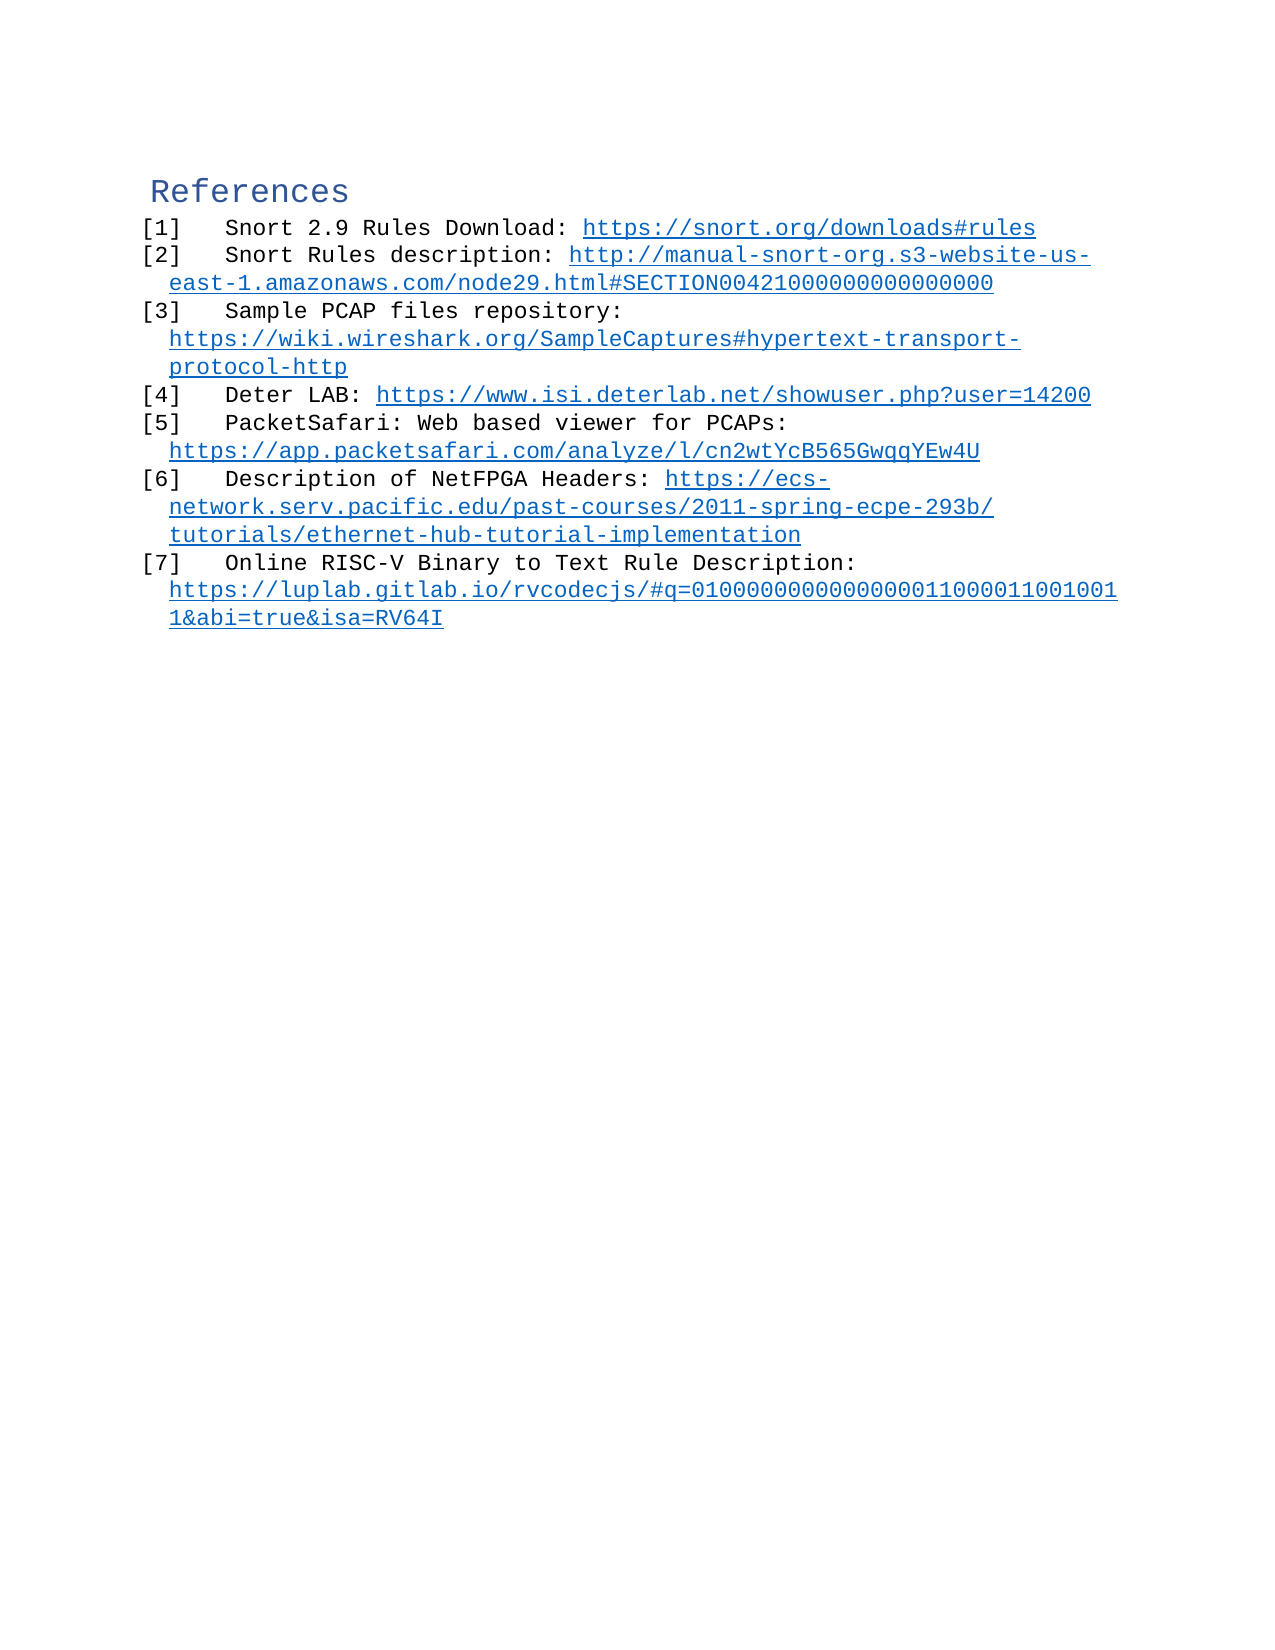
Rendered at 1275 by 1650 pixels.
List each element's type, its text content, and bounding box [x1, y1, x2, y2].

list Sample PCAP files repository: https://wiki.wireshark.org/SampleCaptures#hypertext-transport-protocol-http [141, 299, 1125, 381]
list PacketSafari: Web based viewer for PCAPs: https://app.packetsafari.com/analyze/l/cn2wtYcB565GwqqYEw4U [141, 411, 1125, 465]
list Deter LAB: https://www.isi.deterlab.net/showuser.php?user=14200 [141, 383, 1125, 409]
list Snort 2.9 Rules Download: https://snort.org/downloads#rules [141, 216, 1125, 242]
list Snort Rules description: http://manual-snort-org.s3-website-us-east-1.amazonaws.com/node29.html#SECTION00421000000000000000 [141, 244, 1125, 298]
list Online RISC-V Binary to Text Rule Description: https://luplab.gitlab.io/rvcodecjs/#q=01000000000000000110000110010011&abi=true&isa=RV64I [141, 551, 1125, 633]
subtitle References [150, 175, 1125, 213]
list Description of NetFPGA Headers: https://ecs-network.serv.pacific.edu/past-courses/2011-spring-ecpe-293b/tutorials/ethernet-hub-tutorial-implementation [141, 467, 1125, 549]
